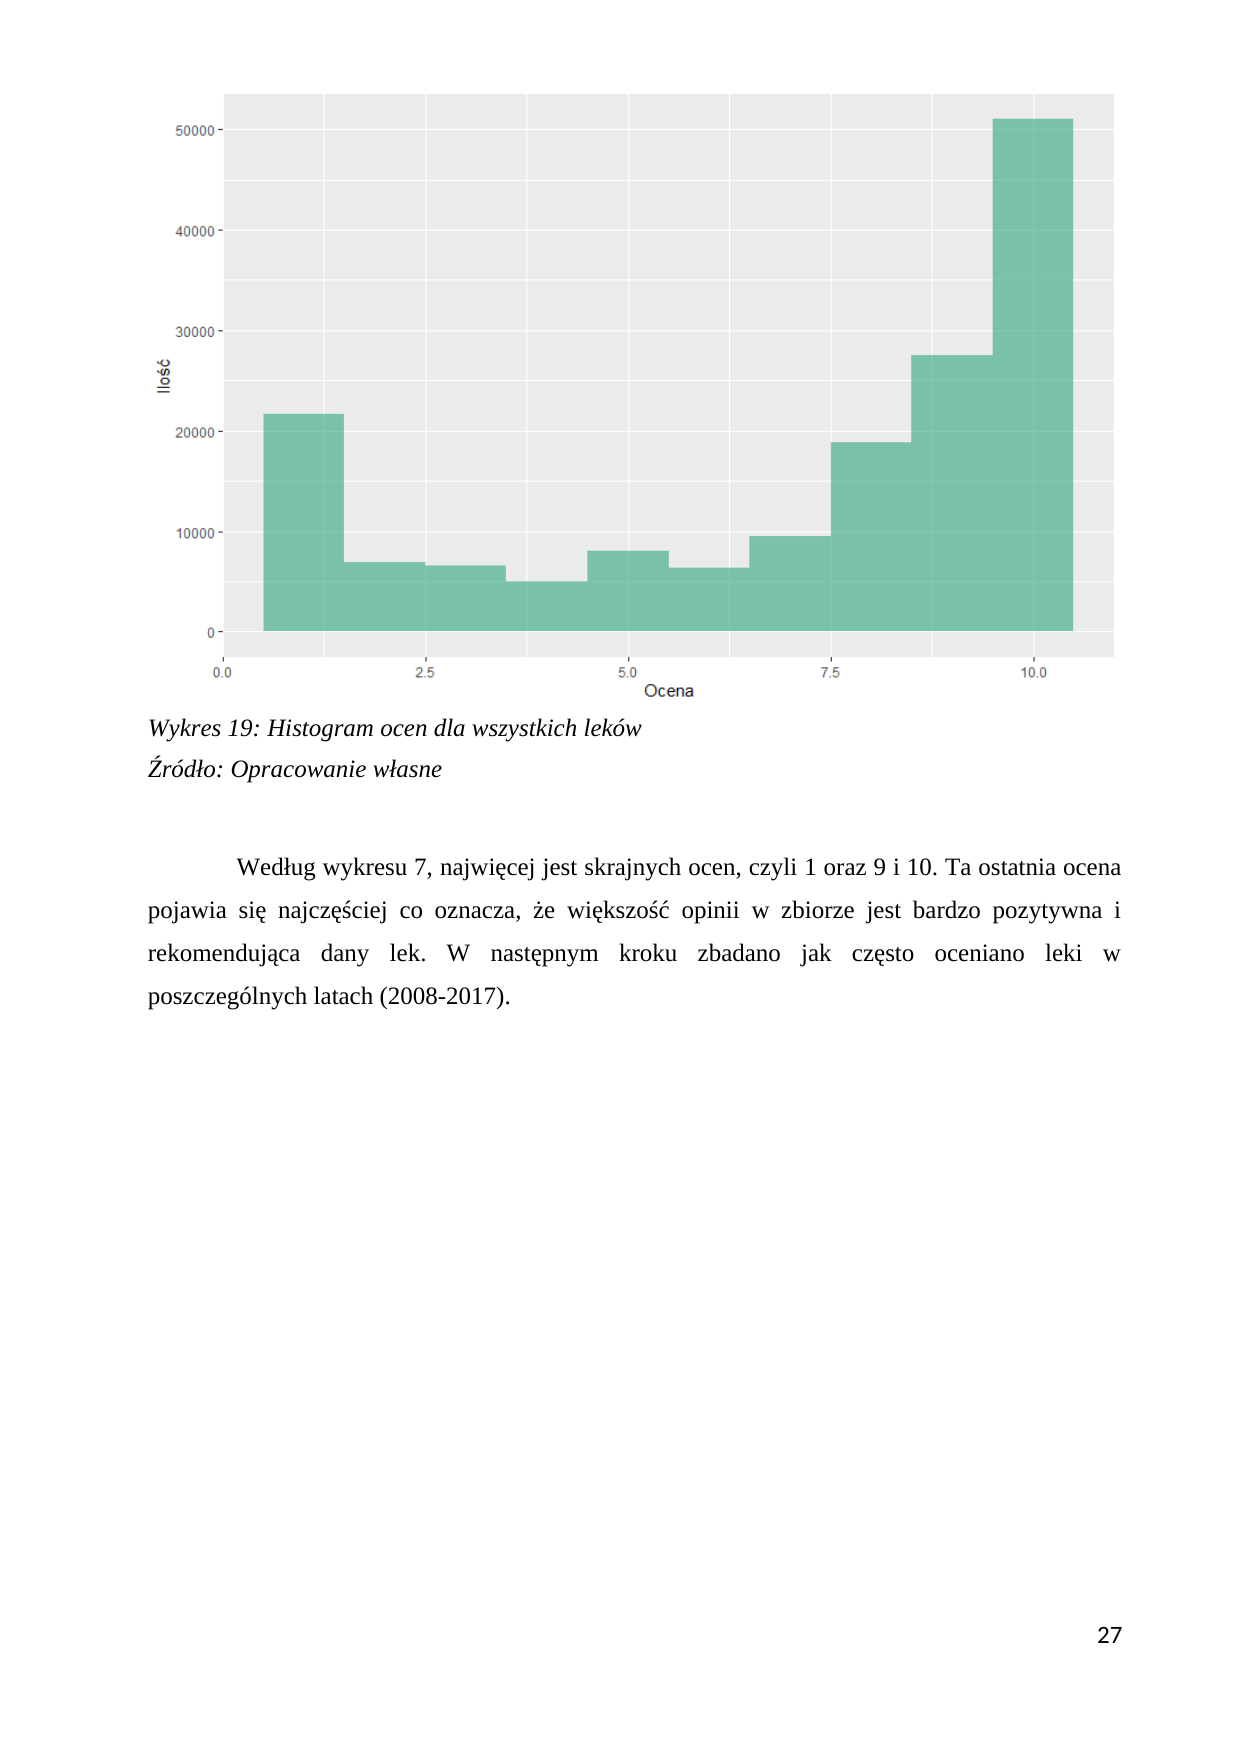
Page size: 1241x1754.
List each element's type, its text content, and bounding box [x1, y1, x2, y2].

picture [147, 86, 1123, 708]
text Według wykresu 7, najwięcej jest skrajnych ocen, czyli 1 oraz 9 i 10. Ta ostatnia ocena pojawia się najczęściej co oznacza, że większość opinii w zbiorze jest bardzo pozytywna i rekomendująca dany lek. W następnym kroku zbadano jak często oceniano leki w poszczególnych latach (2008-2017). [148, 852, 1122, 1010]
